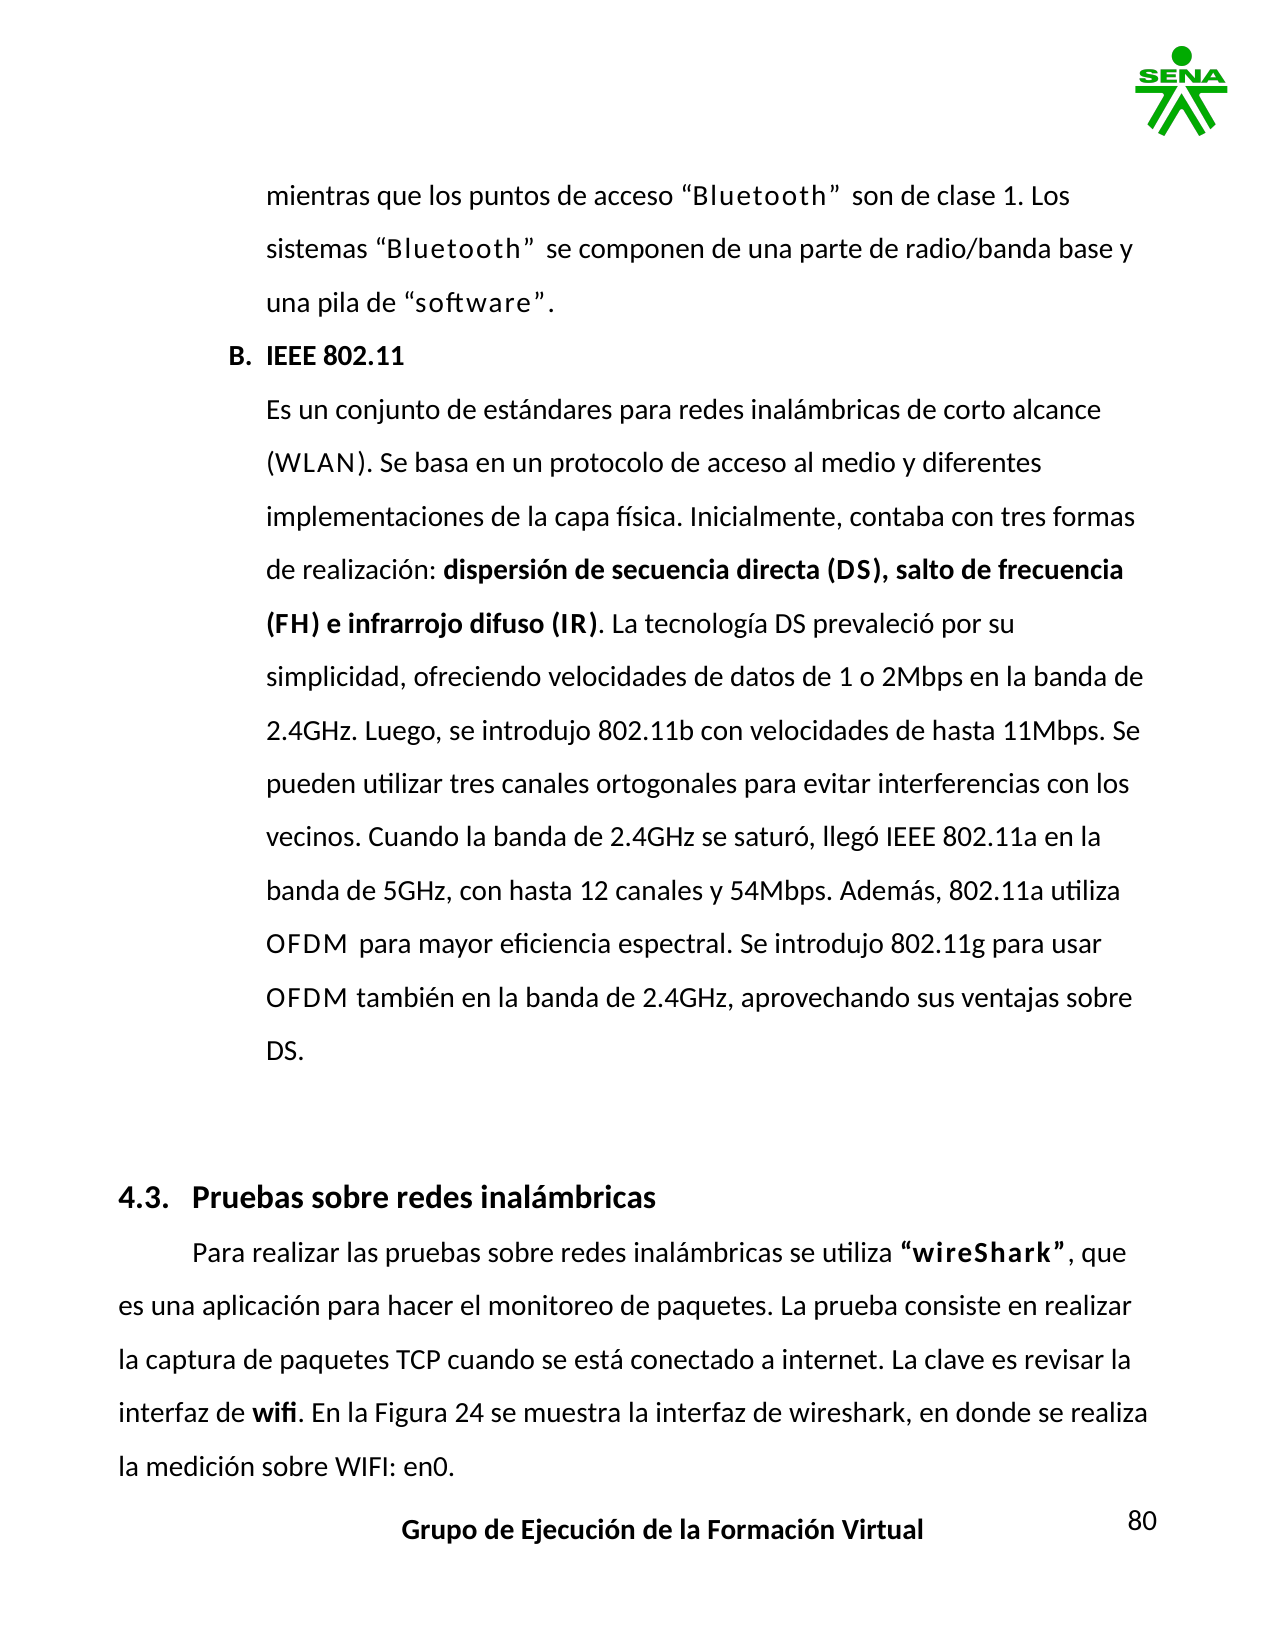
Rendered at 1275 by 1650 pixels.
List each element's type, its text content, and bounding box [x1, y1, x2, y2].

picture [1135, 46, 1228, 136]
list Es un conjunto de estándares para redes inalámbricas de corto alcance (WLAN). Se basa en un protocolo de acceso al medio y diferentes implementaciones de la capa física. Inicialmente, contaba con tres formas de realización: dispersión de secuencia directa (DS), salto de frecuencia (FH) e infrarrojo difuso (IR). La tecnología DS prevaleció por su simplicidad, ofreciendo velocidades de datos de 1 o 2Mbps en la banda de 2.4GHz. Luego, se introdujo 802.11b con velocidades de hasta 11Mbps. Se pueden utilizar tres canales ortogonales para evitar interferencias con los vecinos. Cuando la banda de 2.4GHz se saturó, llegó IEEE 802.11a en la banda de 5GHz, con hasta 12 canales y 54Mbps. Además, 802.11a utiliza OFDM para mayor eficiencia espectral. Se introdujo 802.11g para usar OFDM también en la banda de 2.4GHz, aprovechando sus ventajas sobre DS. [266, 391, 1157, 1068]
subtitle Pruebas sobre redes inalámbricas [118, 1177, 1157, 1217]
list IEEE 802.11 [228, 337, 1157, 373]
text Para realizar las pruebas sobre redes inalámbricas se utiliza “wireShark”, que es una aplicación para hacer el monitoreo de paquetes. La prueba consiste en realizar la captura de paquetes TCP cuando se está conectado a internet. La clave es revisar la interfaz de wifi. En la Figura 24 se muestra la interfaz de wireshark, en donde se realiza la medición sobre WIFI: en0. [118, 1234, 1157, 1483]
